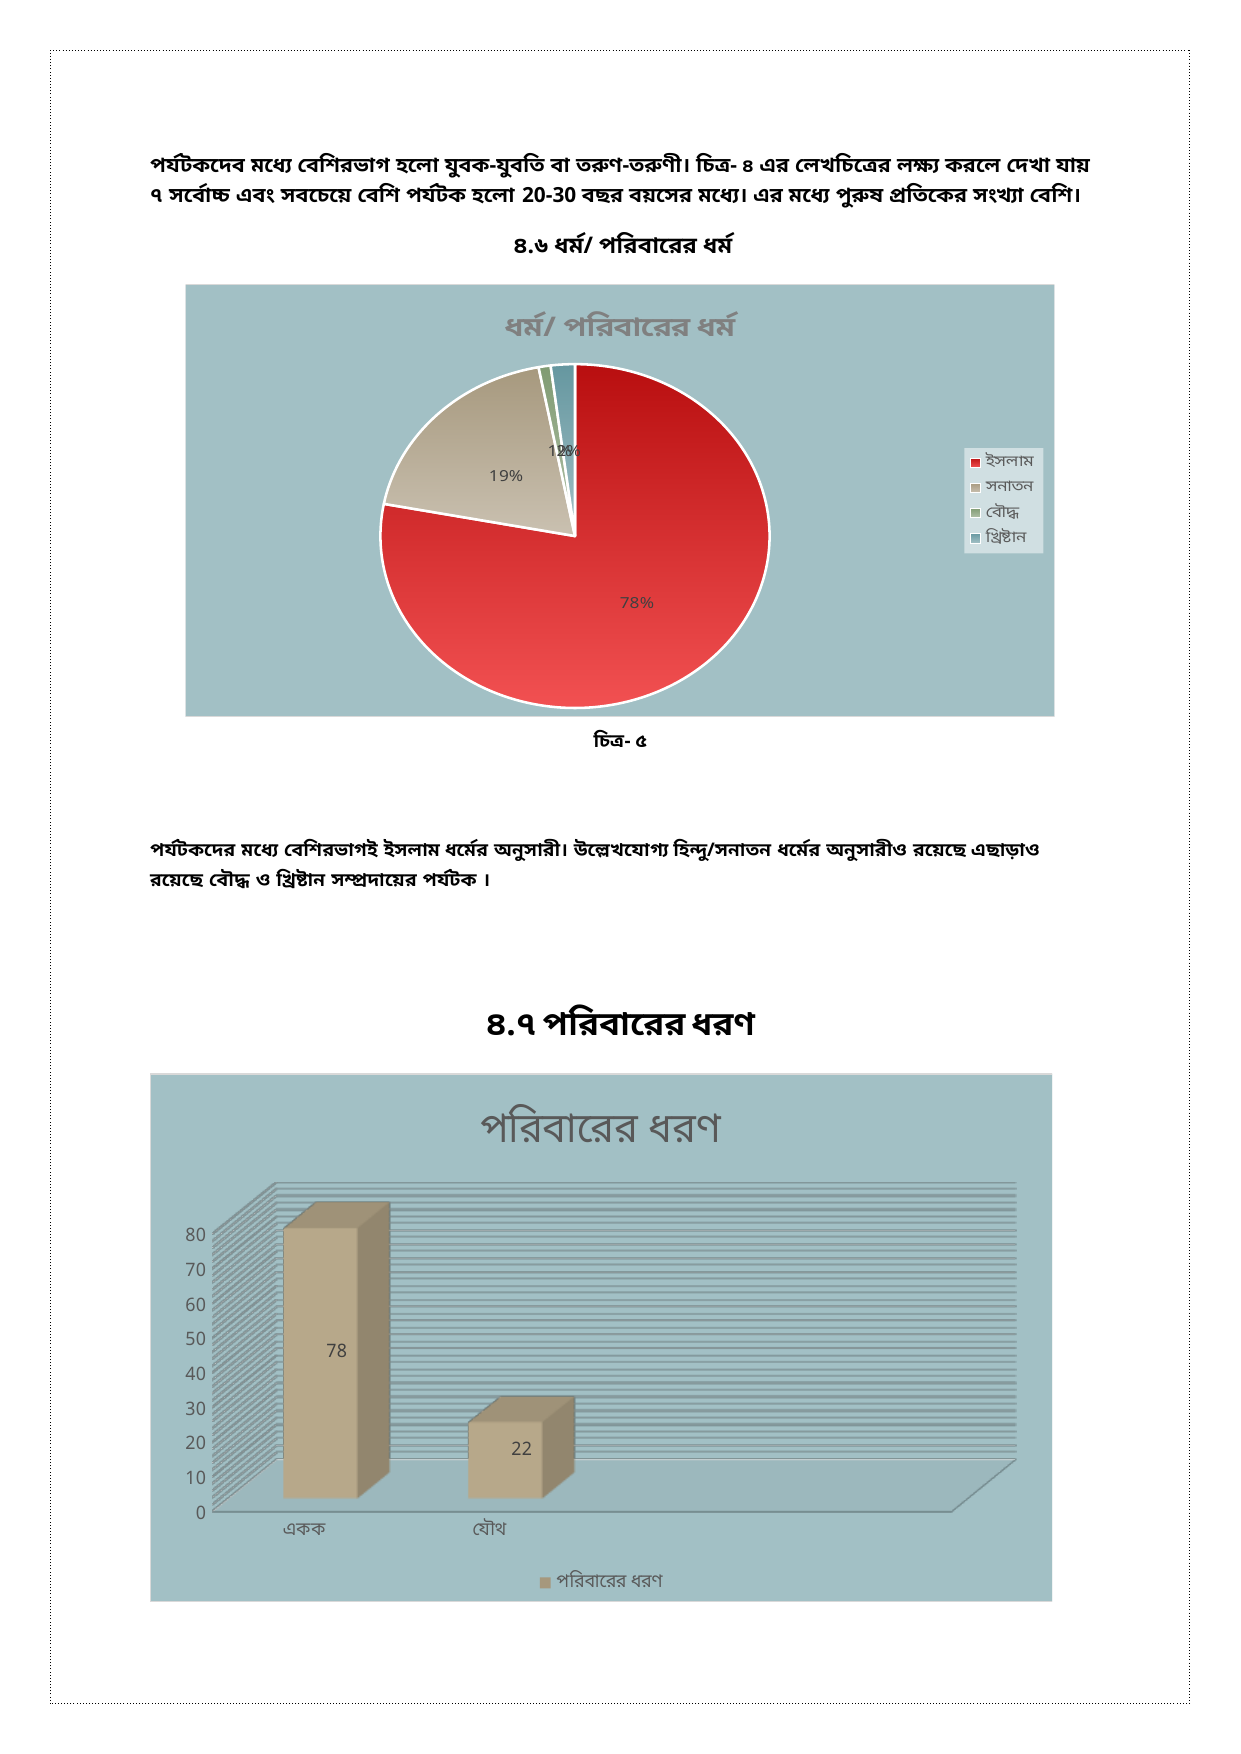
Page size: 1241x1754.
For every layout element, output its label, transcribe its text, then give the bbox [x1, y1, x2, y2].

text চিত্র- ৫ [150, 453, 1090, 752]
text ৪.৭ পরিবারের ধরণ [150, 999, 1090, 1045]
text পর্যটকদেব মধ্যে বেশিরভাগ হলো যুবক-যুবতি বা তরুণ-তরুণী। চিত্র- ৪ এর লেখচিত্রের লক্ষ্য করলে দেখা যায় ৭ সর্বোচ্চ এবং সবচেয়ে বেশি পর্যটক হলো 20-30 বছর বয়সের মধ্যে। এর মধ্যে পুরুষ প্রতিকের সংখ্যা বেশি। [150, 150, 1090, 212]
text পর্যটকদের মধ্যে বেশিরভাগই ইসলাম ধর্মের অনুসারী। উল্লেখযোগ্য হিন্দু/সনাতন ধর্মের অনুসারীও রয়েছে এছাড়াও রয়েছে বৌদ্ধ ও খ্রিষ্টান সম্প্রদায়ের পর্যটক । [150, 836, 1090, 896]
text ৪.৬ ধর্ম/ পরিবারের ধর্ম [150, 229, 1090, 260]
